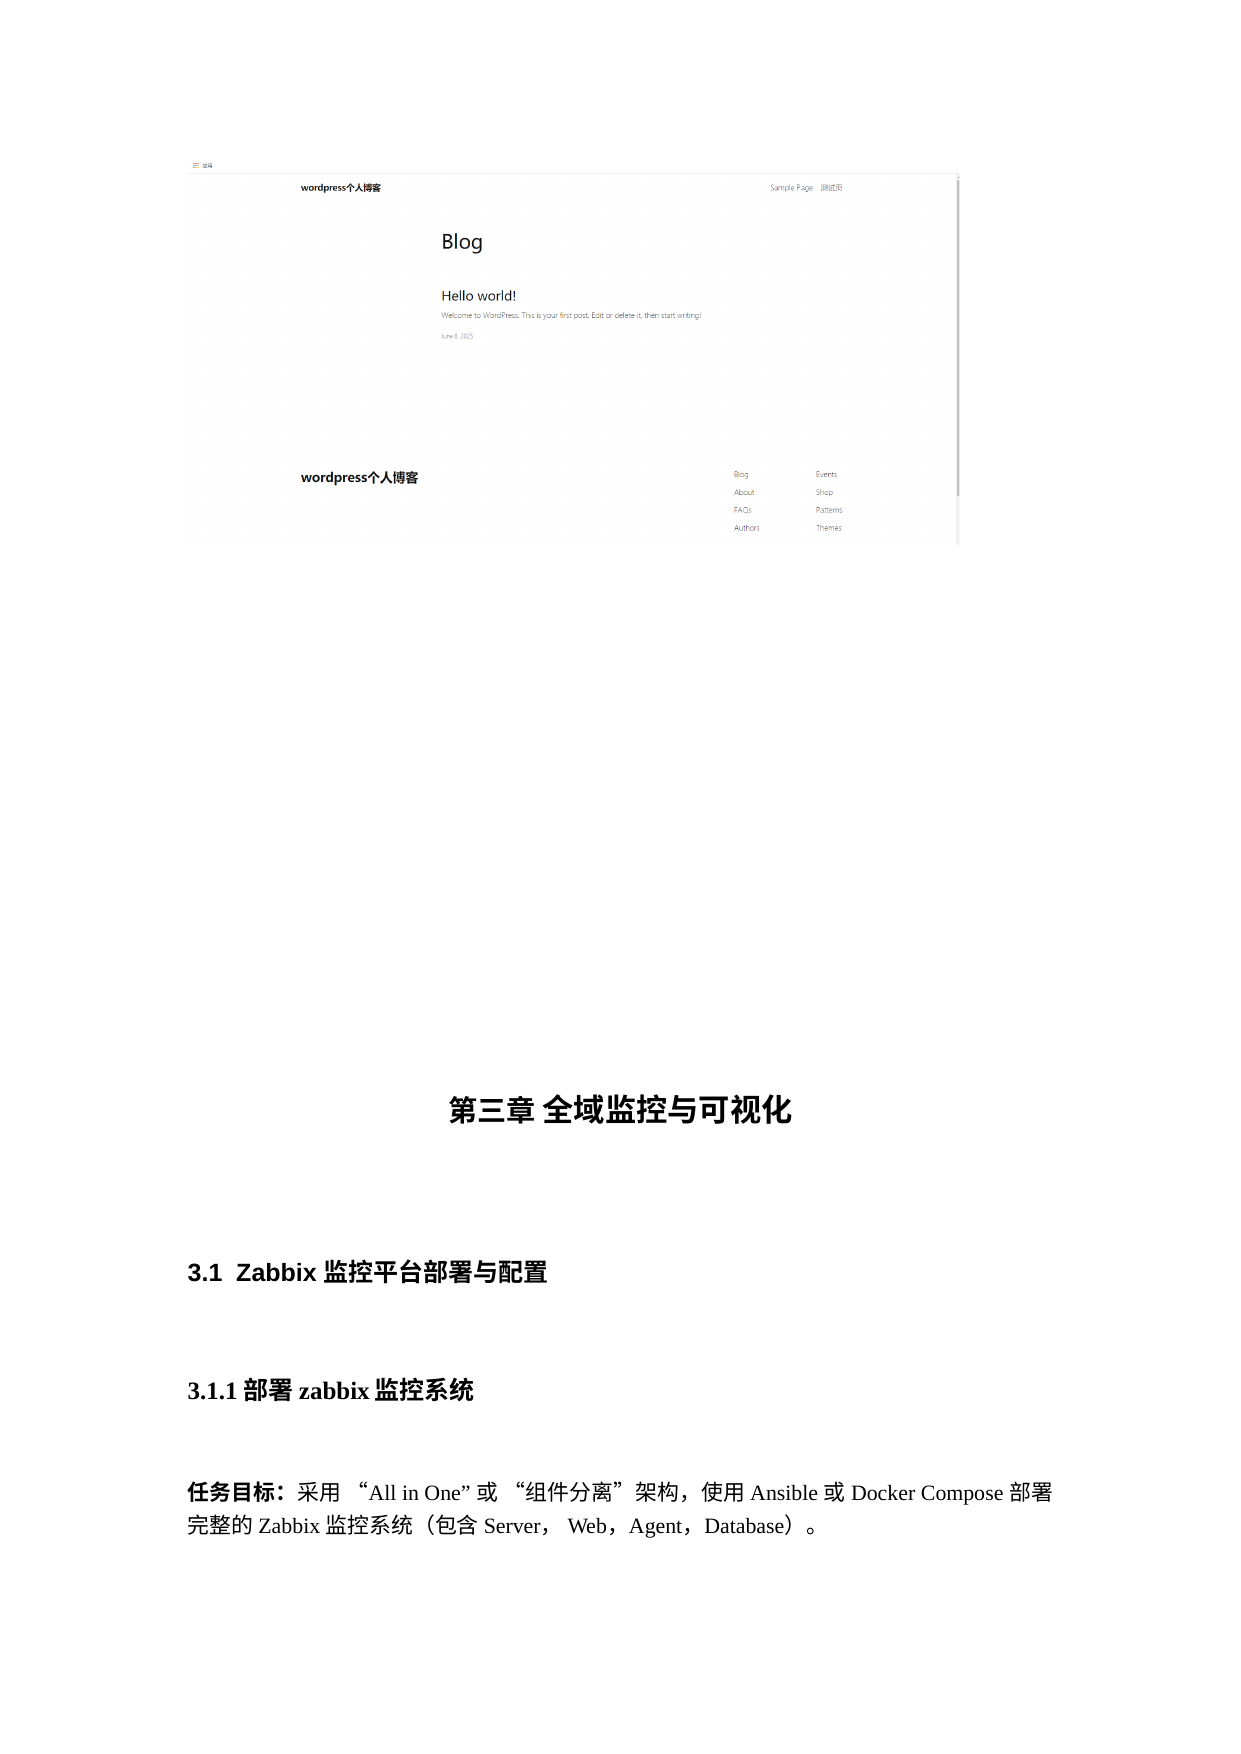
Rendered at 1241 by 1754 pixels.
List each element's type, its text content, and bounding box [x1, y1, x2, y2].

subtitle 3.1 Zabbix 监控平台部署与配置 [187, 1238, 1053, 1303]
subtitle 第三章 全域监控与可视化 [187, 1075, 1053, 1140]
text 任务目标：采用 “All in One” 或 “组件分离”架构，使用 Ansible 或 Docker Compose 部署完整的 Zabbix 监控系统（包含 Server， Web，Agent，Database）。 [187, 1475, 1053, 1540]
subtitle 3.1.1 部署zabbix监控系统 [187, 1356, 1053, 1421]
picture [187, 162, 960, 545]
